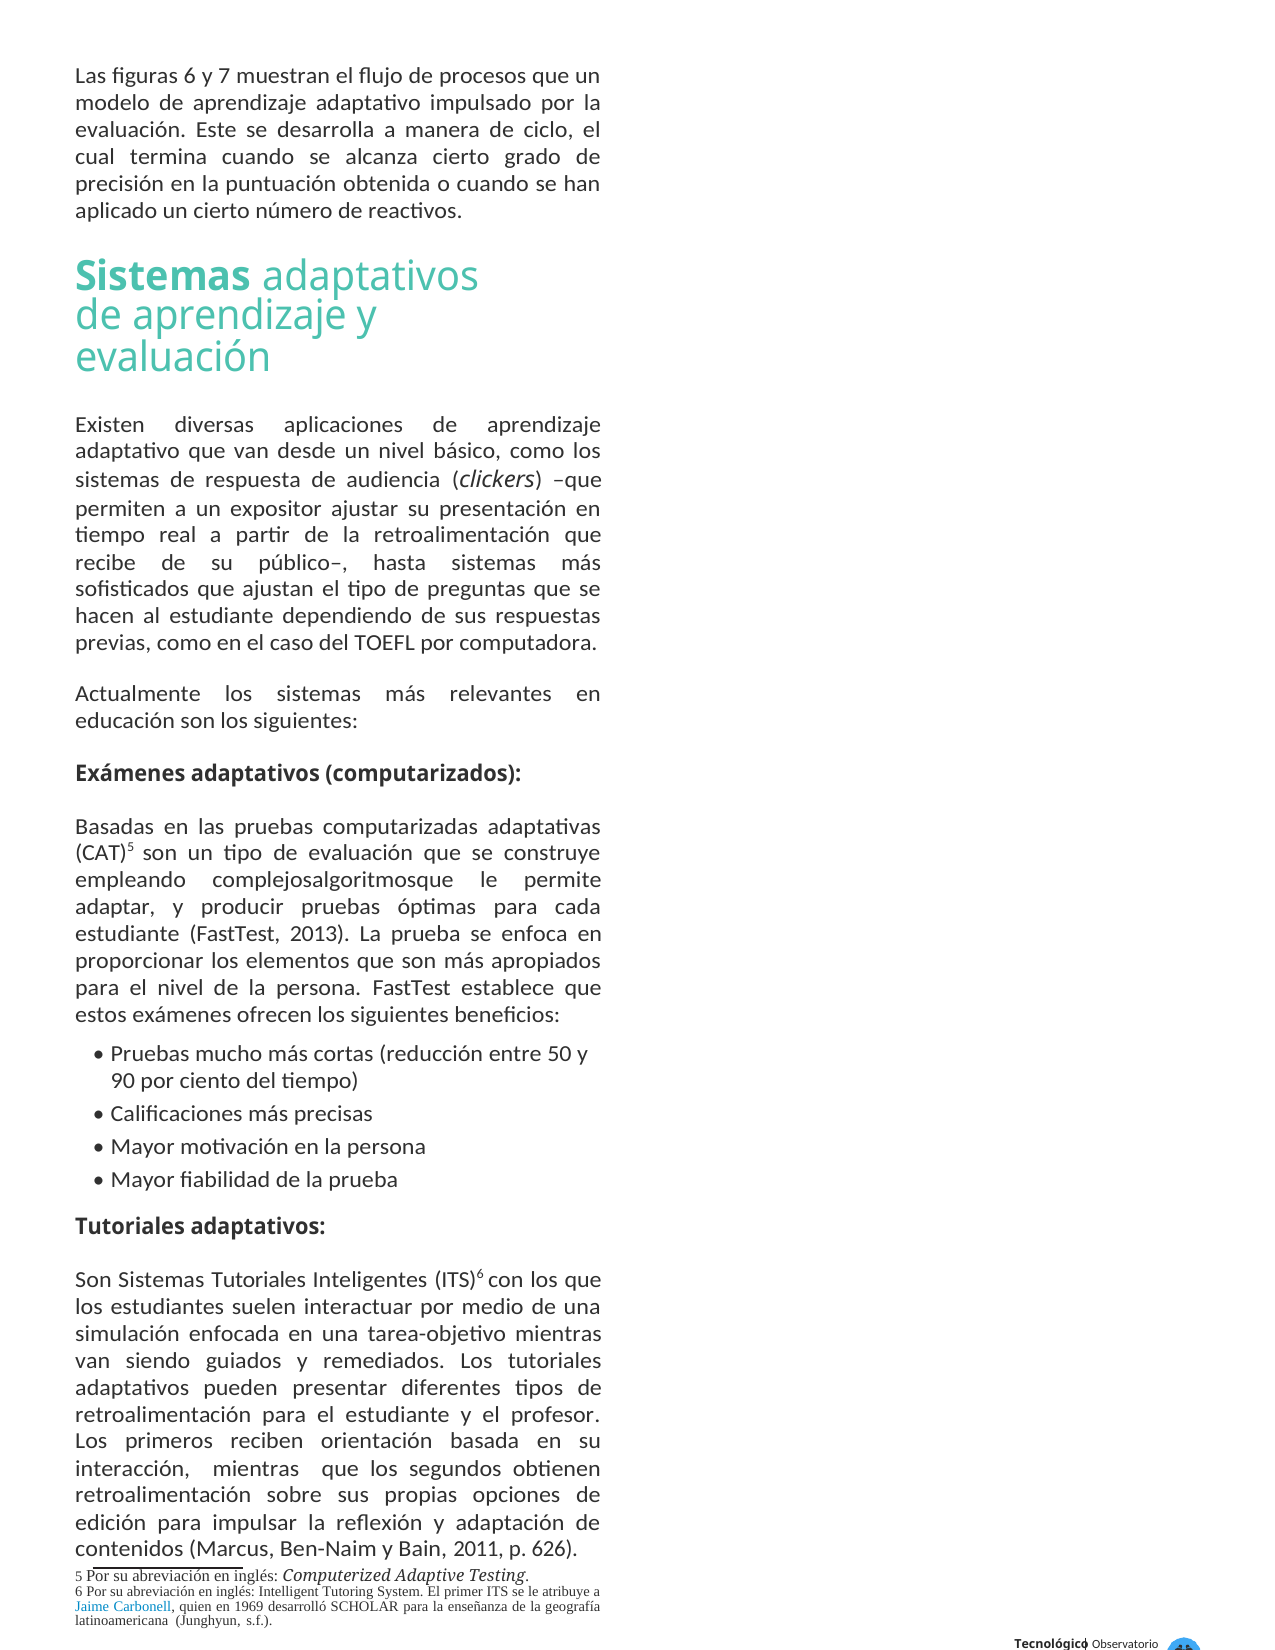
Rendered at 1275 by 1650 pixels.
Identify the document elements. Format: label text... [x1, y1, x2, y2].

picture [143, 1604, 149, 1611]
text Actualmente los sistemas más relevantes en educación son los siguientes: [75, 680, 602, 734]
list Por su abreviación en inglés: Intelligent Tutoring System. El primer ITS se le atribuye a Jaime Carbonell, quien en 1969 desarrolló SCHOLAR para la enseñanza de la geografía latinoamericana (Junghyun, s.f.). [75, 1585, 602, 1628]
text Son Sistemas Tutoriales Inteligentes (ITS)6 con los que los estudiantes suelen interactuar por medio de una simulación enfocada en una tarea-objetivo mientras van siendo guiados y remediados. Los tutoriales adaptativos pueden presentar diferentes tipos de retroalimentación para el estudiante y el profesor. Los primeros reciben orientación basada en su interacción, mientras que los segundos obtienen retroalimentación sobre sus propias opciones de edición para impulsar la reflexión y adaptación de contenidos (Marcus, Ben-Naim y Bain, 2011, p. 626). [75, 1266, 602, 1563]
list Pruebas mucho más cortas (reducción entre 50 y 90 por ciento del tiempo) [93, 1040, 602, 1094]
picture [91, 1604, 101, 1611]
list Mayor motivación en la persona [93, 1132, 614, 1160]
text Existen diversas aplicaciones de aprendizaje adaptativo que van desde un nivel básico, como los sistemas de respuesta de audiencia (clickers) –que permiten a un expositor ajustar su presentación en tiempo real a partir de la retroalimentación que recibe de su público–, hasta sistemas más sofisticados que ajustan el tipo de preguntas que se hacen al estudiante dependiendo de sus respuestas previas, como en el caso del TOEFL por computadora. [75, 411, 602, 657]
picture [135, 1601, 140, 1611]
text Las figuras 6 y 7 muestran el flujo de procesos que un modelo de aprendizaje adaptativo impulsado por la evaluación. Este se desarrolla a manera de ciclo, el cual termina cuando se alcanza cierto grado de precisión en la puntuación obtenida o cuando se han aplicado un cierto número de reactivos. [75, 62, 602, 224]
list Calificaciones más precisas [93, 1099, 614, 1127]
list Mayor fiabilidad de la prueba [93, 1165, 614, 1193]
picture [1166, 1638, 1201, 1650]
text Exámenes adaptativos (computarizados): [75, 757, 614, 788]
picture [149, 1604, 155, 1611]
list Por su abreviación en inglés: Computerized Adaptive Testing. [75, 1568, 614, 1585]
text Sistemas adaptativos de aprendizaje y evaluación [75, 256, 530, 384]
picture [114, 1605, 122, 1611]
text Tutoriales adaptativos: [75, 1210, 614, 1241]
text Basadas en las pruebas computarizadas adaptativas (CAT)5 son un tipo de evaluación que se construye empleando complejosalgoritmosque le permite adaptar, y producir pruebas óptimas para cada estudiante (FastTest, 2013). La prueba se enfoca en proporcionar los elementos que son más apropiados para el nivel de la persona. FastTest establece que estos exámenes ofrecen los siguientes beneficios: [75, 813, 602, 1028]
